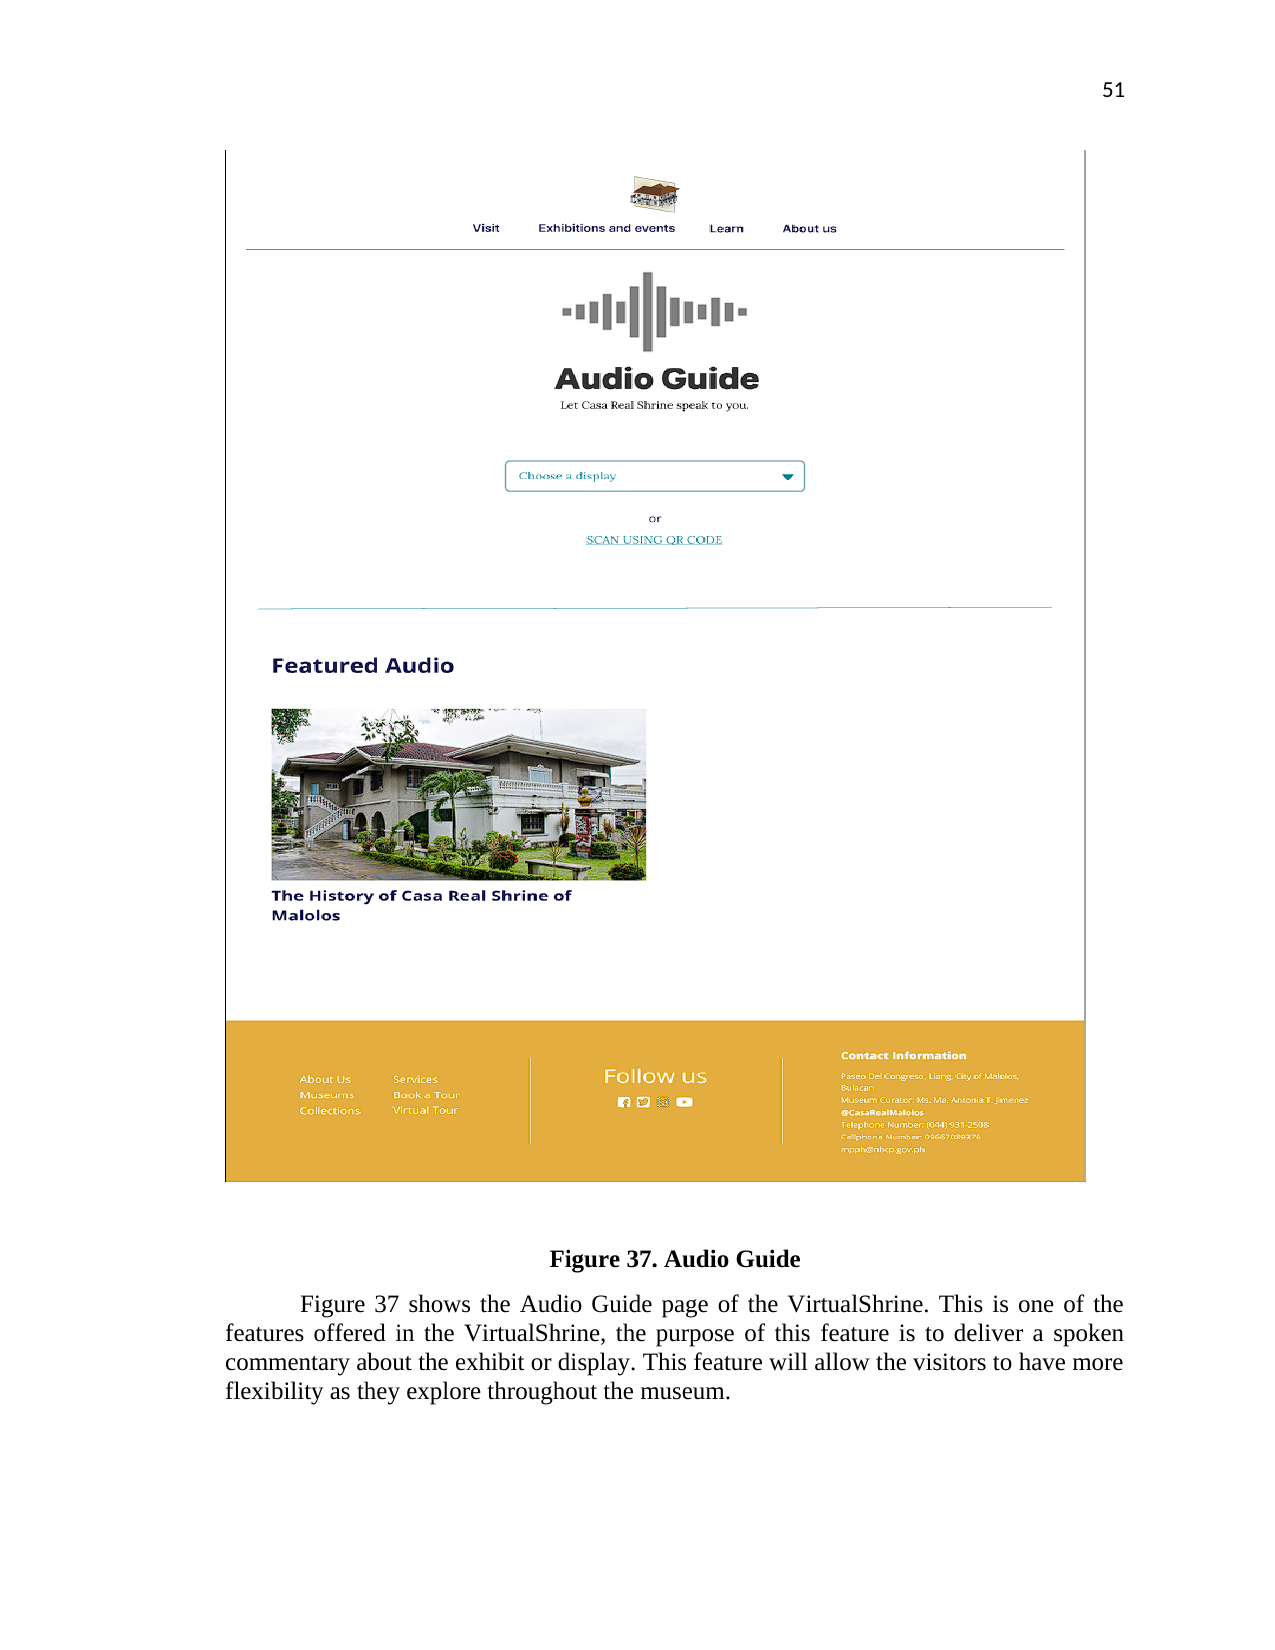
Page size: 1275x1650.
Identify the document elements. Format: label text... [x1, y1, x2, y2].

text Figure 37 shows the Audio Guide page of the VirtualShrine. This is one of the features offered in the VirtualShrine, the purpose of this feature is to deliver a spoken commentary about the exhibit or display. This feature will allow the visitors to have more flexibility as they explore throughout the museum. [225, 1289, 1125, 1404]
text Figure 37. Audio Guide [225, 1244, 1125, 1273]
picture [225, 150, 1086, 1182]
